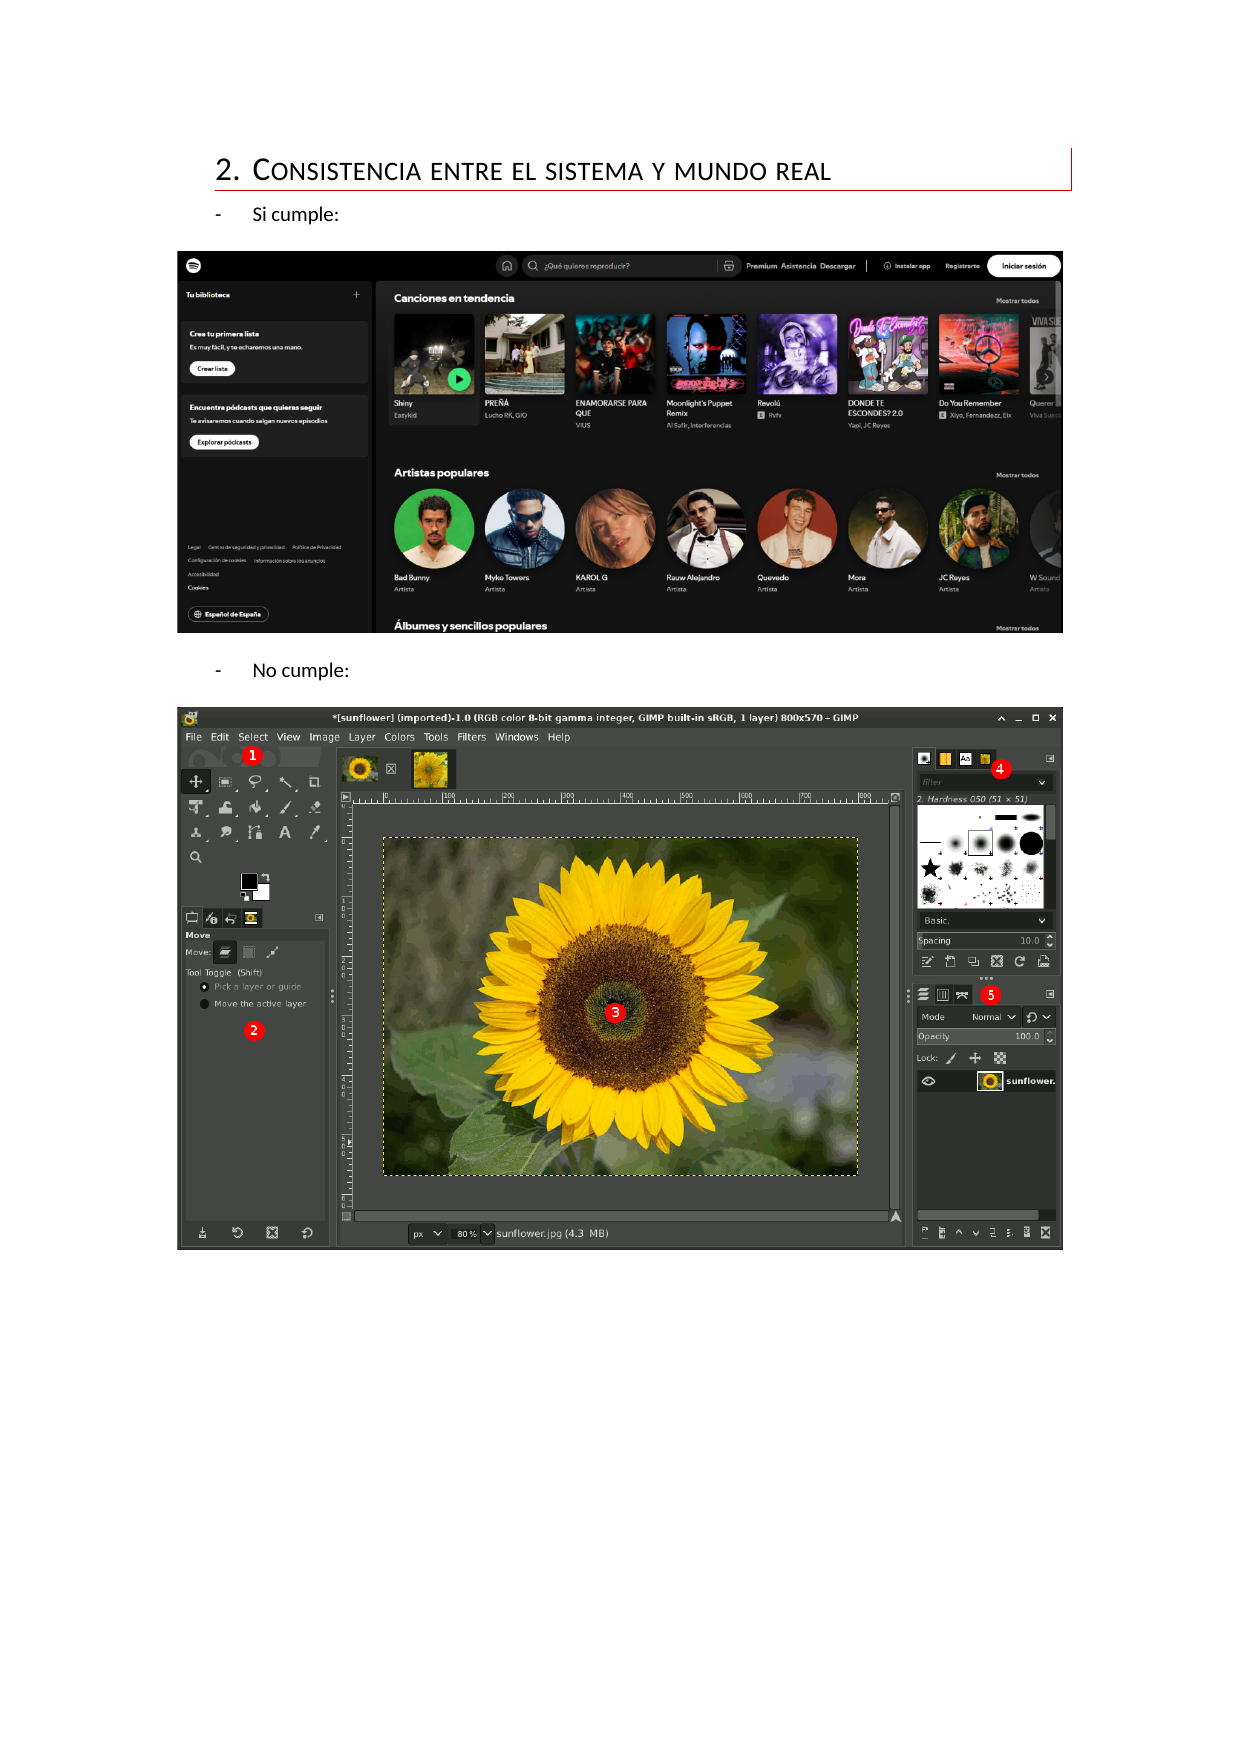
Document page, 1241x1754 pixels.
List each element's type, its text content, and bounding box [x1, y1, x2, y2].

list No cumple: [215, 657, 1063, 682]
picture [177, 707, 1063, 1250]
subtitle Consistencia entre el sistema y mundo real [215, 148, 1071, 190]
list Si cumple: [215, 202, 1063, 227]
picture [177, 251, 1063, 633]
